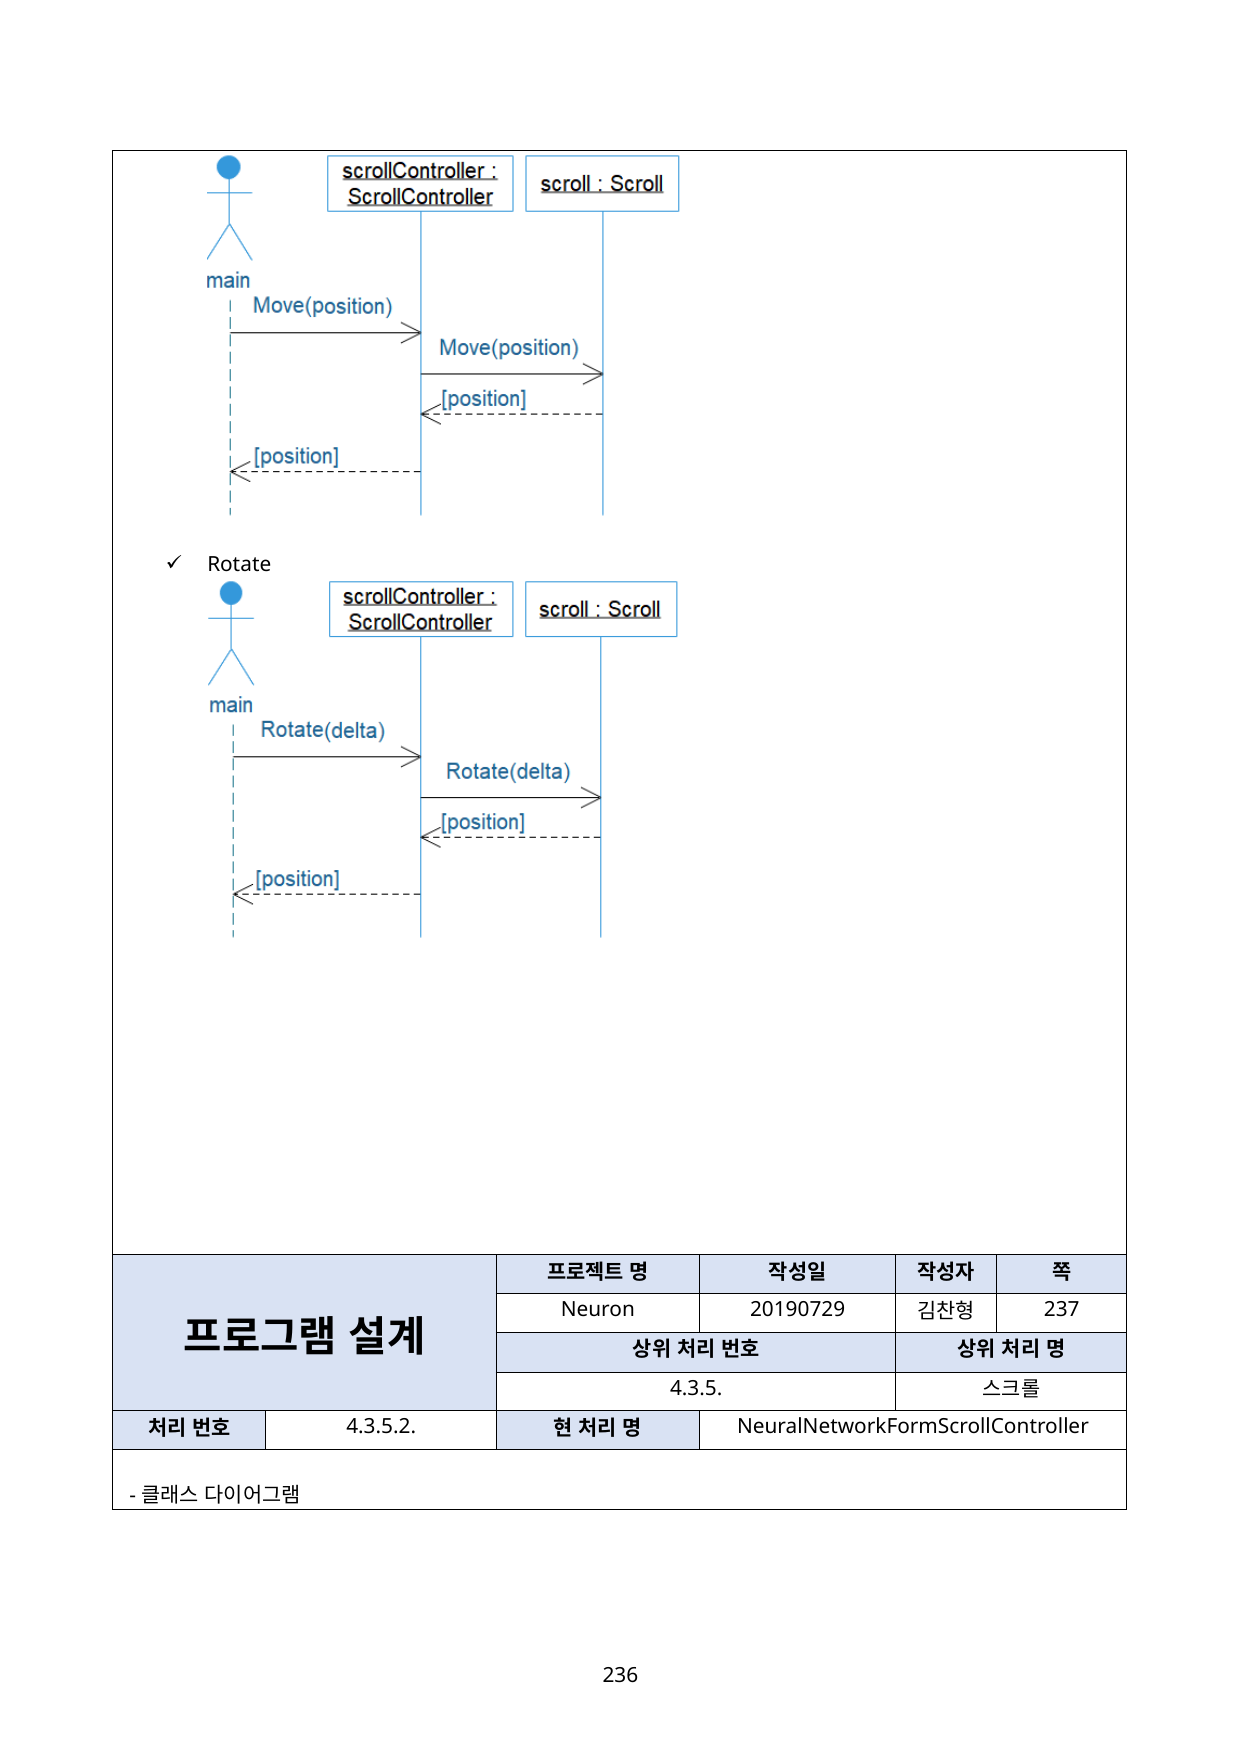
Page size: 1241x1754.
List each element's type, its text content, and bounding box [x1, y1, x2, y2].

table_cell NeuralNetworkFormScrollController [700, 1411, 1126, 1449]
table_cell 프로그램 설계 [113, 1255, 496, 1410]
table_cell 스크롤 [896, 1373, 1126, 1410]
table_cell 작성일 [700, 1255, 895, 1293]
table_cell 20190729 [700, 1294, 895, 1332]
picture [207, 151, 688, 521]
picture [207, 577, 686, 942]
table_cell 쪽 [997, 1255, 1126, 1293]
table_cell 4.3.5. [497, 1373, 895, 1410]
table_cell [113, 1450, 1126, 1509]
table_cell 처리 번호 [113, 1411, 265, 1449]
table_cell 상위 처리 명 [896, 1333, 1126, 1372]
table_cell 237 [997, 1294, 1126, 1332]
table_cell Move Rotate [113, 151, 1126, 1254]
table_cell 상위 처리 번호 [497, 1333, 895, 1372]
table_cell 프로젝트 명 [497, 1255, 699, 1293]
table_cell 4.3.5.2. [266, 1411, 496, 1449]
table_cell 김찬형 [896, 1294, 996, 1332]
table_cell 작성자 [896, 1255, 996, 1293]
table_cell 현 처리 명 [497, 1411, 699, 1449]
table_cell Neuron [497, 1294, 699, 1332]
